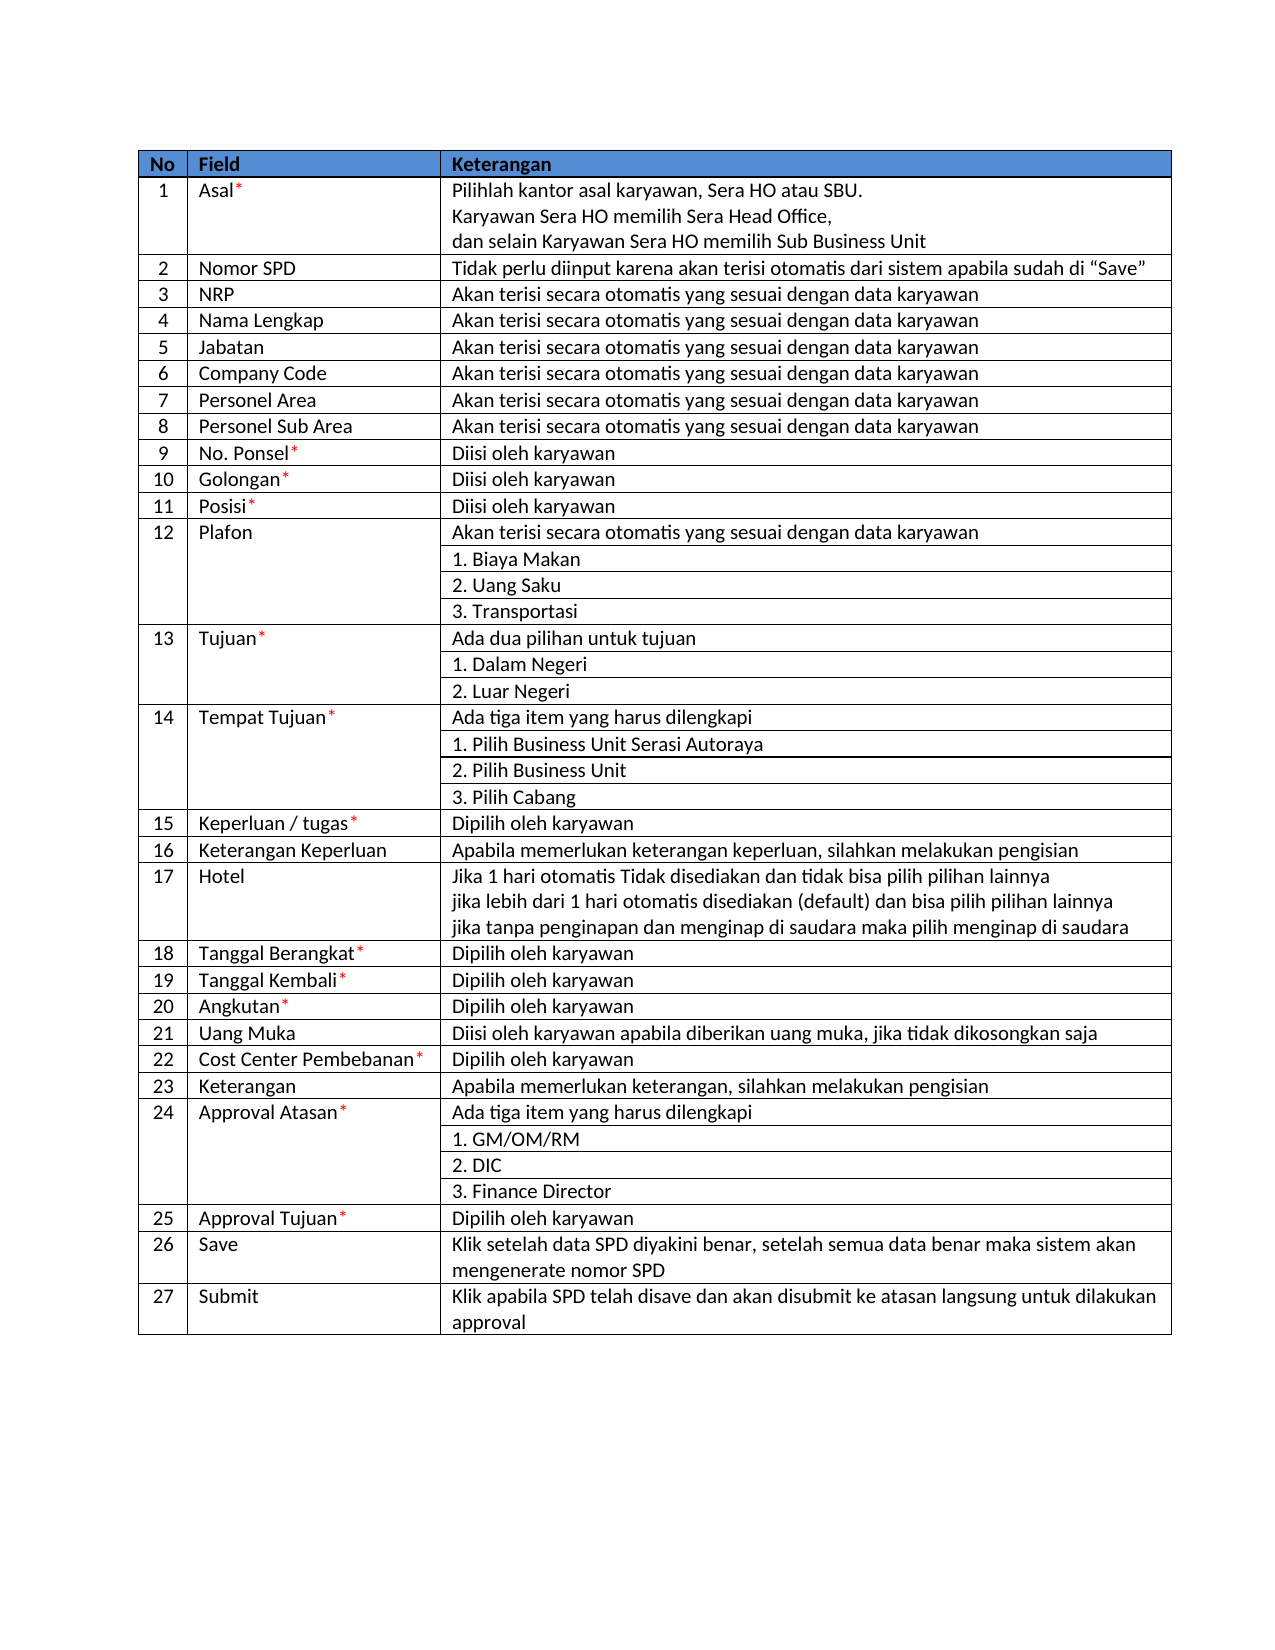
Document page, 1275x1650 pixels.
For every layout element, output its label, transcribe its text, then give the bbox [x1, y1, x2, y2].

table_cell Dipilih oleh karyawan [441, 1046, 1171, 1072]
table_cell 26 [139, 1232, 187, 1282]
table_header Keterangan [441, 151, 1171, 176]
table_cell 2. Uang Saku [441, 572, 1171, 598]
table_header Field [188, 151, 440, 176]
table_cell Tujuan* [188, 625, 440, 703]
table_cell Ada tiga item yang harus dilengkapi [441, 705, 1171, 730]
table_cell Apabila memerlukan keterangan keperluan, silahkan melakukan pengisian [441, 837, 1171, 862]
table_cell Ada dua pilihan untuk tujuan [441, 625, 1171, 651]
table_cell 17 [139, 863, 187, 939]
table_cell Nomor SPD [188, 255, 440, 280]
table_cell Akan terisi secara otomatis yang sesuai dengan data karyawan [441, 519, 1171, 545]
table_cell Pilihlah kantor asal karyawan, Sera HO atau SBU. Karyawan Sera HO memilih Sera Head Office, dan selain Karyawan Sera HO memilih Sub Business Unit [441, 178, 1171, 254]
table_cell Save [188, 1232, 440, 1282]
table_cell Jabatan [188, 334, 440, 359]
table_cell Keterangan Keperluan [188, 837, 440, 862]
table_header No [139, 151, 187, 176]
table_cell 11 [139, 493, 187, 518]
table_cell Dipilih oleh karyawan [441, 941, 1171, 966]
table_cell Cost Center Pembebanan* [188, 1046, 440, 1072]
table_cell 5 [139, 334, 187, 359]
table_cell 21 [139, 1020, 187, 1045]
table_cell 3. Pilih Cabang [441, 784, 1171, 809]
table_cell Approval Tujuan* [188, 1205, 440, 1231]
table_cell 3. Transportasi [441, 599, 1171, 624]
table_cell Akan terisi secara otomatis yang sesuai dengan data karyawan [441, 414, 1171, 439]
table_cell Akan terisi secara otomatis yang sesuai dengan data karyawan [441, 308, 1171, 333]
table_cell Apabila memerlukan keterangan, silahkan melakukan pengisian [441, 1073, 1171, 1098]
table_cell Akan terisi secara otomatis yang sesuai dengan data karyawan [441, 281, 1171, 307]
table_cell 2 [139, 255, 187, 280]
table_cell 14 [139, 705, 187, 809]
table_cell 1 [139, 178, 187, 254]
table_cell 16 [139, 837, 187, 862]
table_cell 2. Luar Negeri [441, 678, 1171, 703]
table_cell Nama Lengkap [188, 308, 440, 333]
table_cell Tempat Tujuan* [188, 705, 440, 809]
table_cell Tanggal Kembali* [188, 967, 440, 992]
table_cell 22 [139, 1046, 187, 1072]
table_cell Diisi oleh karyawan [441, 466, 1171, 492]
table_cell Hotel [188, 863, 440, 939]
table_cell Plafon [188, 519, 440, 624]
table_cell Angkutan* [188, 994, 440, 1019]
table_cell 4 [139, 308, 187, 333]
table_cell 20 [139, 994, 187, 1019]
table_cell 12 [139, 519, 187, 624]
table_cell Submit [188, 1284, 440, 1334]
table_cell Dipilih oleh karyawan [441, 967, 1171, 992]
table_cell Dipilih oleh karyawan [441, 1205, 1171, 1231]
table_cell Dipilih oleh karyawan [441, 994, 1171, 1019]
table_cell Keperluan / tugas* [188, 810, 440, 836]
table_cell Ada tiga item yang harus dilengkapi [441, 1099, 1171, 1125]
table_cell Diisi oleh karyawan [441, 493, 1171, 518]
table_cell 24 [139, 1099, 187, 1204]
table_cell 19 [139, 967, 187, 992]
table_cell Keterangan [188, 1073, 440, 1098]
table_cell Personel Sub Area [188, 414, 440, 439]
table_cell Posisi* [188, 493, 440, 518]
table_cell Dipilih oleh karyawan [441, 810, 1171, 836]
table_cell Approval Atasan* [188, 1099, 440, 1204]
table_cell 3. Finance Director [441, 1179, 1171, 1204]
table_cell Asal* [188, 178, 440, 254]
table_cell Personel Area [188, 387, 440, 412]
table_cell 6 [139, 361, 187, 386]
table_cell Company Code [188, 361, 440, 386]
table_cell 3 [139, 281, 187, 307]
table_cell 27 [139, 1284, 187, 1334]
table_cell No. Ponsel* [188, 440, 440, 465]
table_cell Diisi oleh karyawan apabila diberikan uang muka, jika tidak dikosongkan saja [441, 1020, 1171, 1045]
table_cell Akan terisi secara otomatis yang sesuai dengan data karyawan [441, 361, 1171, 386]
table_cell 13 [139, 625, 187, 703]
table_cell 8 [139, 414, 187, 439]
table_cell 23 [139, 1073, 187, 1098]
table_cell 10 [139, 466, 187, 492]
table_cell 18 [139, 941, 187, 966]
table_cell Uang Muka [188, 1020, 440, 1045]
table_cell Klik setelah data SPD diyakini benar, setelah semua data benar maka sistem akan mengenerate nomor SPD [441, 1232, 1171, 1282]
table_cell 9 [139, 440, 187, 465]
table_cell 1. Pilih Business Unit Serasi Autoraya [441, 731, 1171, 756]
table_cell Klik apabila SPD telah disave dan akan disubmit ke atasan langsung untuk dilakukan approval [441, 1284, 1171, 1334]
table_cell Tidak perlu diinput karena akan terisi otomatis dari sistem apabila sudah di “Save” [441, 255, 1171, 280]
table_cell Tanggal Berangkat* [188, 941, 440, 966]
table_cell 1. GM/OM/RM [441, 1126, 1171, 1151]
table_cell 7 [139, 387, 187, 412]
table_cell Akan terisi secara otomatis yang sesuai dengan data karyawan [441, 387, 1171, 412]
table_cell 25 [139, 1205, 187, 1231]
table_cell Jika 1 hari otomatis Tidak disediakan dan tidak bisa pilih pilihan lainnya jika lebih dari 1 hari otomatis disediakan (default) dan bisa pilih pilihan lainnya jika tanpa penginapan dan menginap di saudara maka pilih menginap di saudara [441, 863, 1171, 939]
table_cell 2. DIC [441, 1152, 1171, 1178]
table_cell Golongan* [188, 466, 440, 492]
table_cell 1. Dalam Negeri [441, 652, 1171, 677]
table_cell Diisi oleh karyawan [441, 440, 1171, 465]
table_cell 2. Pilih Business Unit [441, 758, 1171, 783]
table_cell 1. Biaya Makan [441, 546, 1171, 571]
table_cell NRP [188, 281, 440, 307]
table_cell 15 [139, 810, 187, 836]
table_cell Akan terisi secara otomatis yang sesuai dengan data karyawan [441, 334, 1171, 359]
